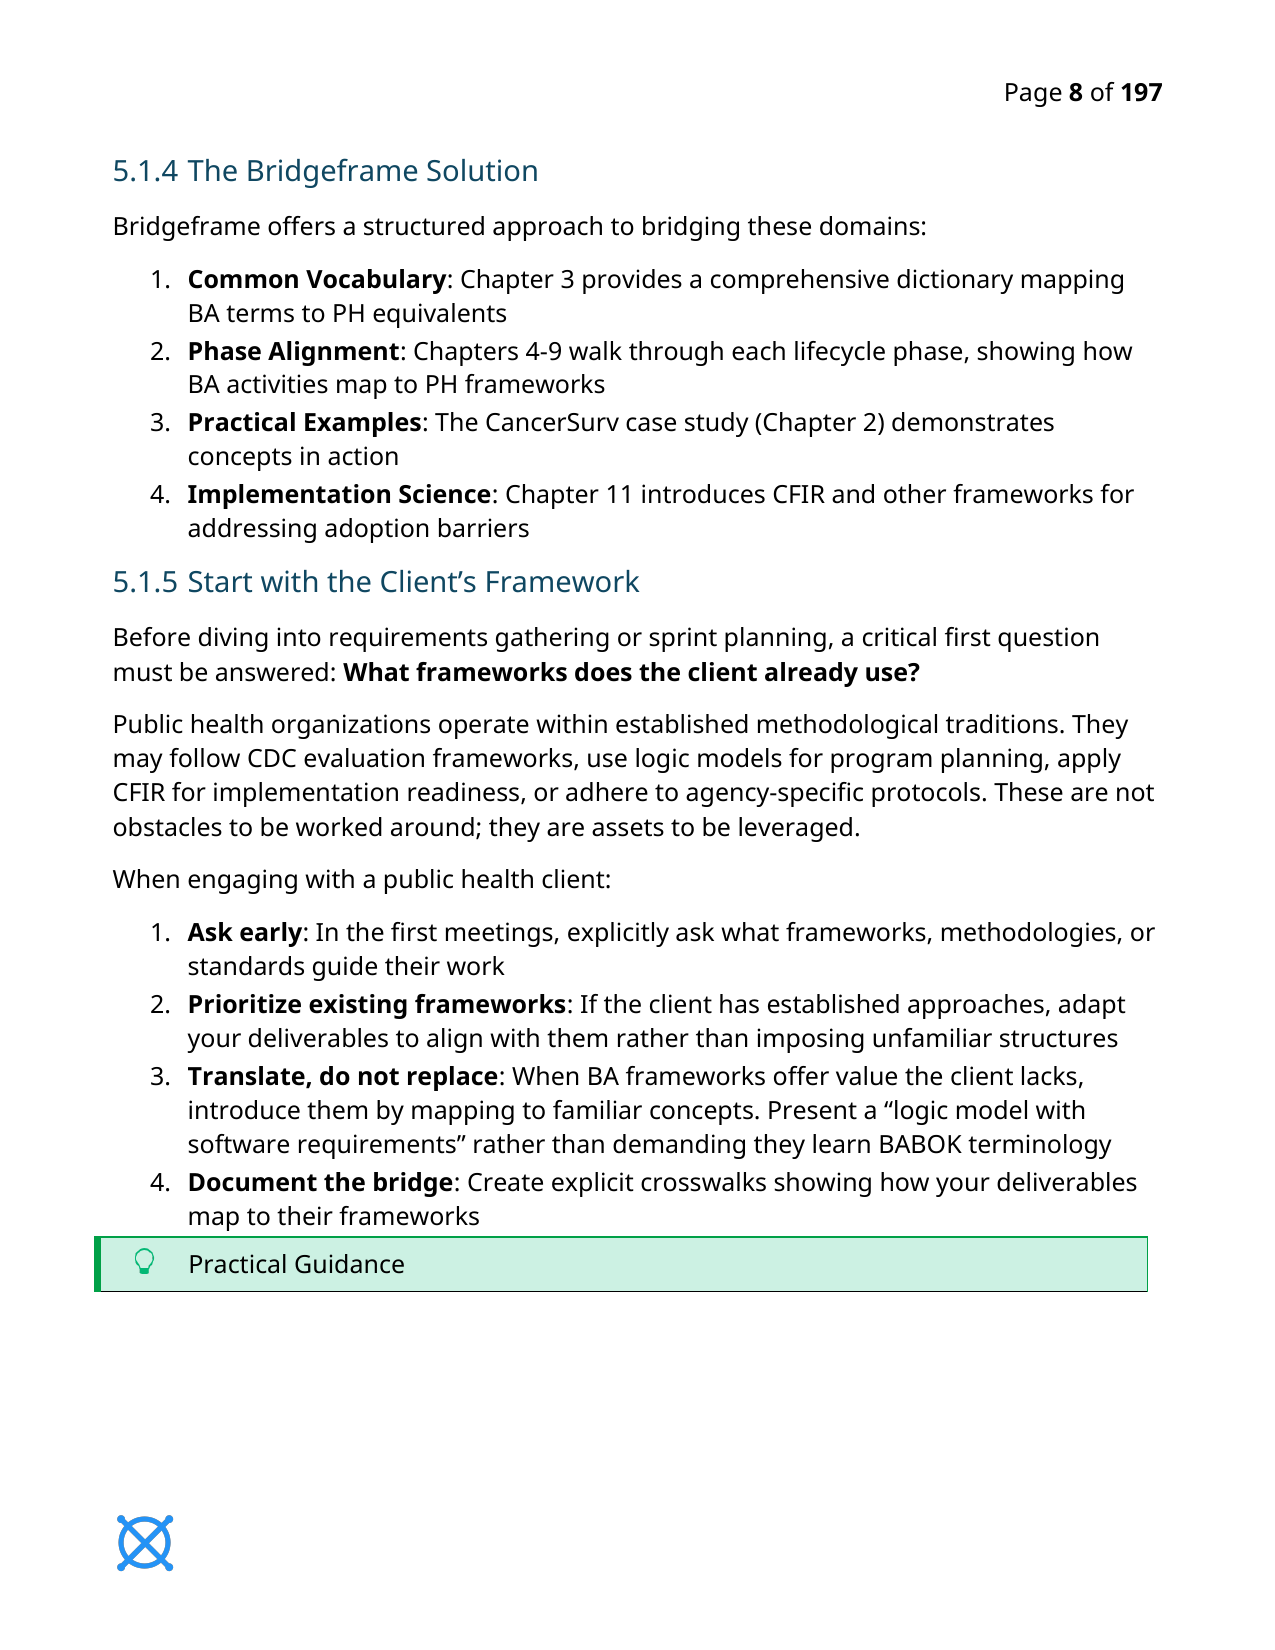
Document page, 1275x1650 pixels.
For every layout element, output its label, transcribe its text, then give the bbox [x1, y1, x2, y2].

subtitle Start with the Client’s Framework [112, 562, 1162, 601]
list Implementation Science: Chapter 11 introduces CFIR and other frameworks for addressing adoption barriers [150, 477, 1162, 545]
text When engaging with a public health client: [112, 862, 1162, 896]
picture [131, 1248, 157, 1274]
list Translate, do not replace: When BA frameworks offer value the client lacks, introduce them by mapping to familiar concepts. Present a “logic model with software requirements” rather than demanding they learn BABOK terminology [150, 1058, 1162, 1161]
list Common Vocabulary: Chapter 3 provides a comprehensive dictionary mapping BA terms to PH equivalents [150, 261, 1162, 329]
list Ask early: In the first meetings, explicitly ask what frameworks, methodologies, or standards guide their work [150, 915, 1162, 983]
text Before diving into requirements gathering or sprint planning, a critical first question must be answered: What frameworks does the client already use? [112, 620, 1162, 688]
list Document the bridge: Create explicit crosswalks showing how your deliverables map to their frameworks [150, 1164, 1162, 1233]
table_header Practical Guidance [101, 1238, 1147, 1291]
picture [112, 1511, 177, 1575]
list Practical Examples: The CancerSurv case study (Chapter 2) demonstrates concepts in action [150, 405, 1162, 473]
text Public health organizations operate within established methodological traditions. They may follow CDC evaluation frameworks, use logic models for program planning, apply CFIR for implementation readiness, or adhere to agency-specific protocols. These are not obstacles to be worked around; they are assets to be leveraged. [112, 707, 1162, 843]
list Prioritize existing frameworks: If the client has established approaches, adapt your deliverables to align with them rather than imposing unfamiliar structures [150, 987, 1162, 1055]
subtitle The Bridgeframe Solution [112, 150, 1162, 190]
text Bridgeframe offers a structured approach to bridging these domains: [112, 208, 1162, 242]
list Phase Alignment: Chapters 4-9 walk through each lifecycle phase, showing how BA activities map to PH frameworks [150, 333, 1162, 401]
